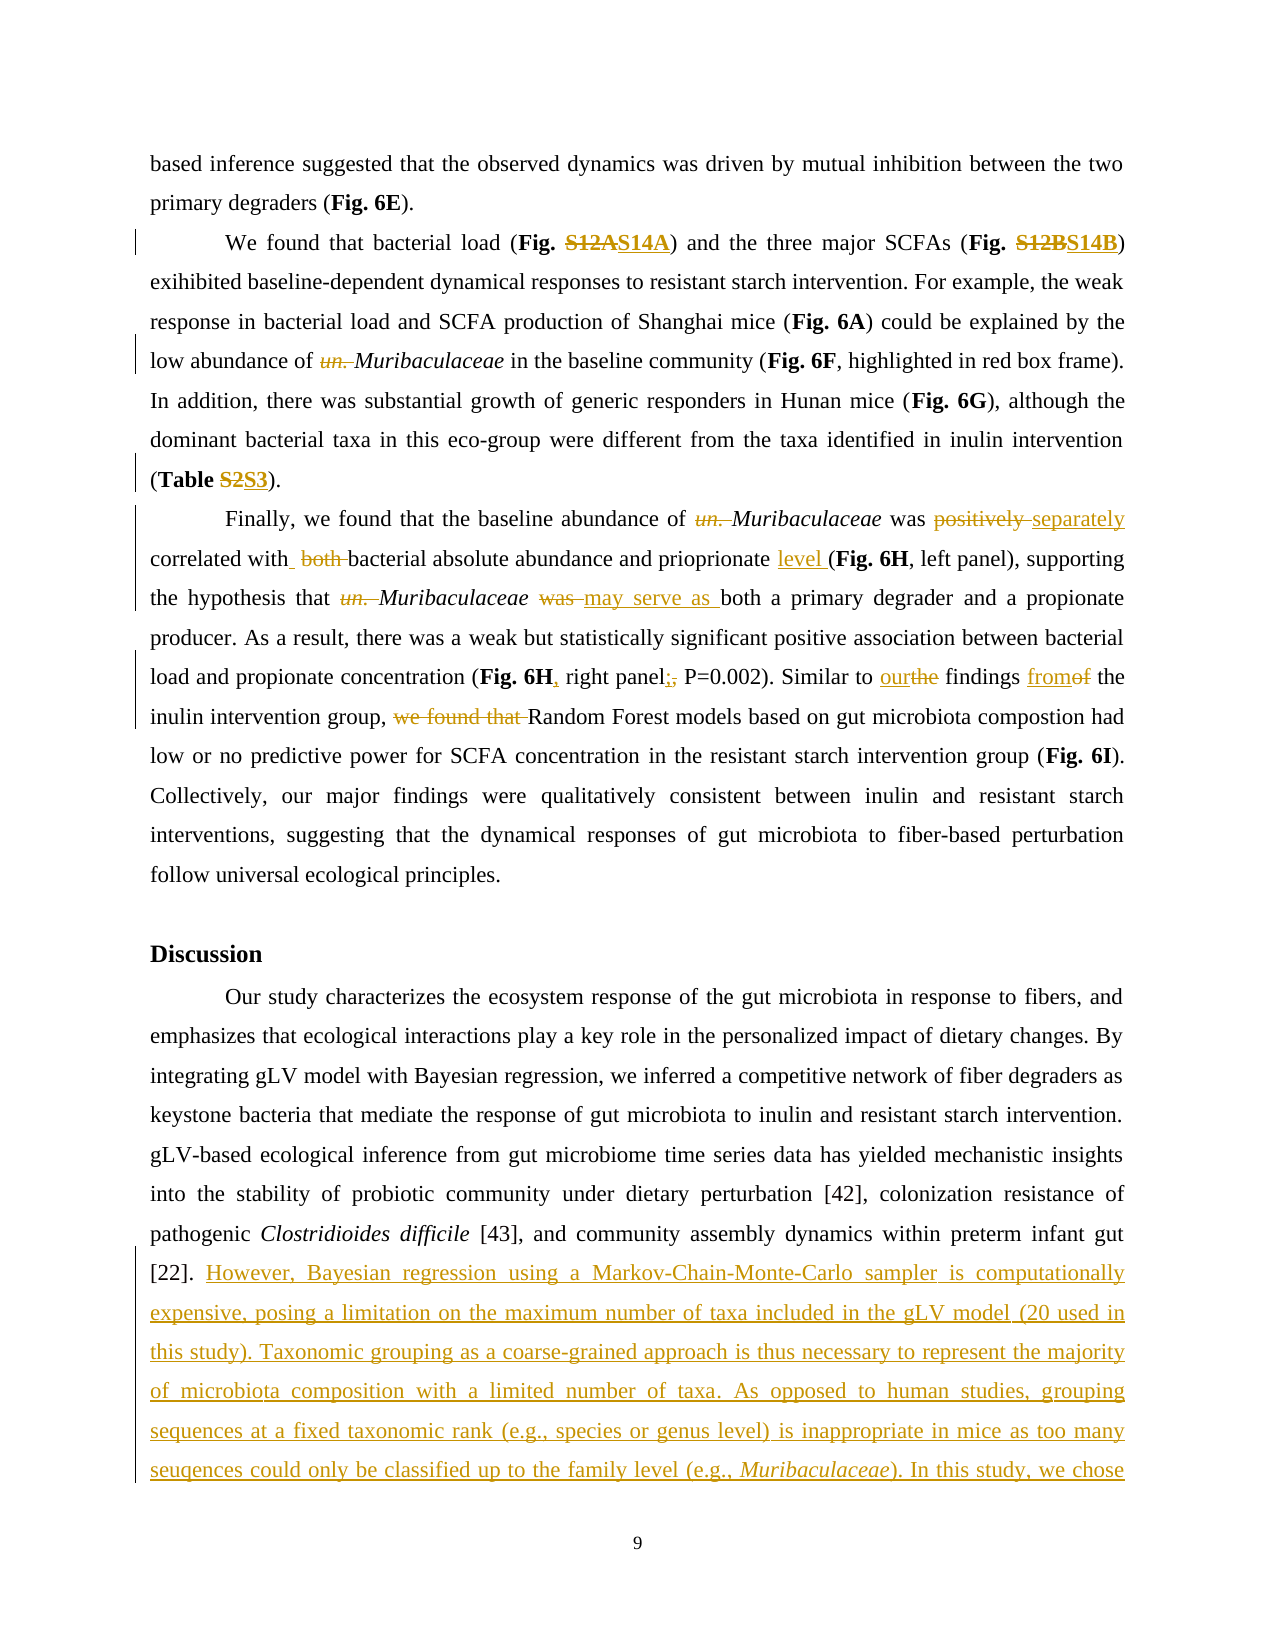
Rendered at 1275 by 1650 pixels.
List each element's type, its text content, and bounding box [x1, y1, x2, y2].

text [150, 150, 1125, 216]
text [150, 1441, 1125, 1479]
text Discussion [150, 939, 1125, 968]
text Finally, we found that the baseline abundance of Muribaculaceae was correlated with bacterial absolute abundance and prioprionate (Fig. 6H, left panel), supporting the hypothesis that Muribaculaceae both a primary degrader and a propionate producer. As a result, there was a weak but statistically significant positive association between bacterial load and propionate concentration (Fig. 6H right panel P=0.002). Similar to findings the inulin intervention group, Random Forest models based on gut microbiota compostion had low or no predictive power for SCFA concentration in the resistant starch intervention group (Fig. 6I). Collectively, our major findings were qualitatively consistent between inulin and resistant starch interventions, suggesting that the dynamical responses of gut microbiota to fiber-based perturbation follow universal ecological principles. [150, 505, 1125, 887]
text We found that bacterial load (Fig. ) and the three major SCFAs (Fig. ) exihibited baseline-dependent dynamical responses to resistant starch intervention. For example, the weak response in bacterial load and SCFA production of Shanghai mice (Fig. 6A) could be explained by the low abundance of Muribaculaceae in the baseline community (Fig. 6F, highlighted in red box frame). In addition, there was substantial growth of generic responders in Hunan mice (Fig. 6G), although the dominant bacterial taxa in this eco-group were different from the taxa identified in inulin intervention (Table ). [150, 229, 1125, 492]
